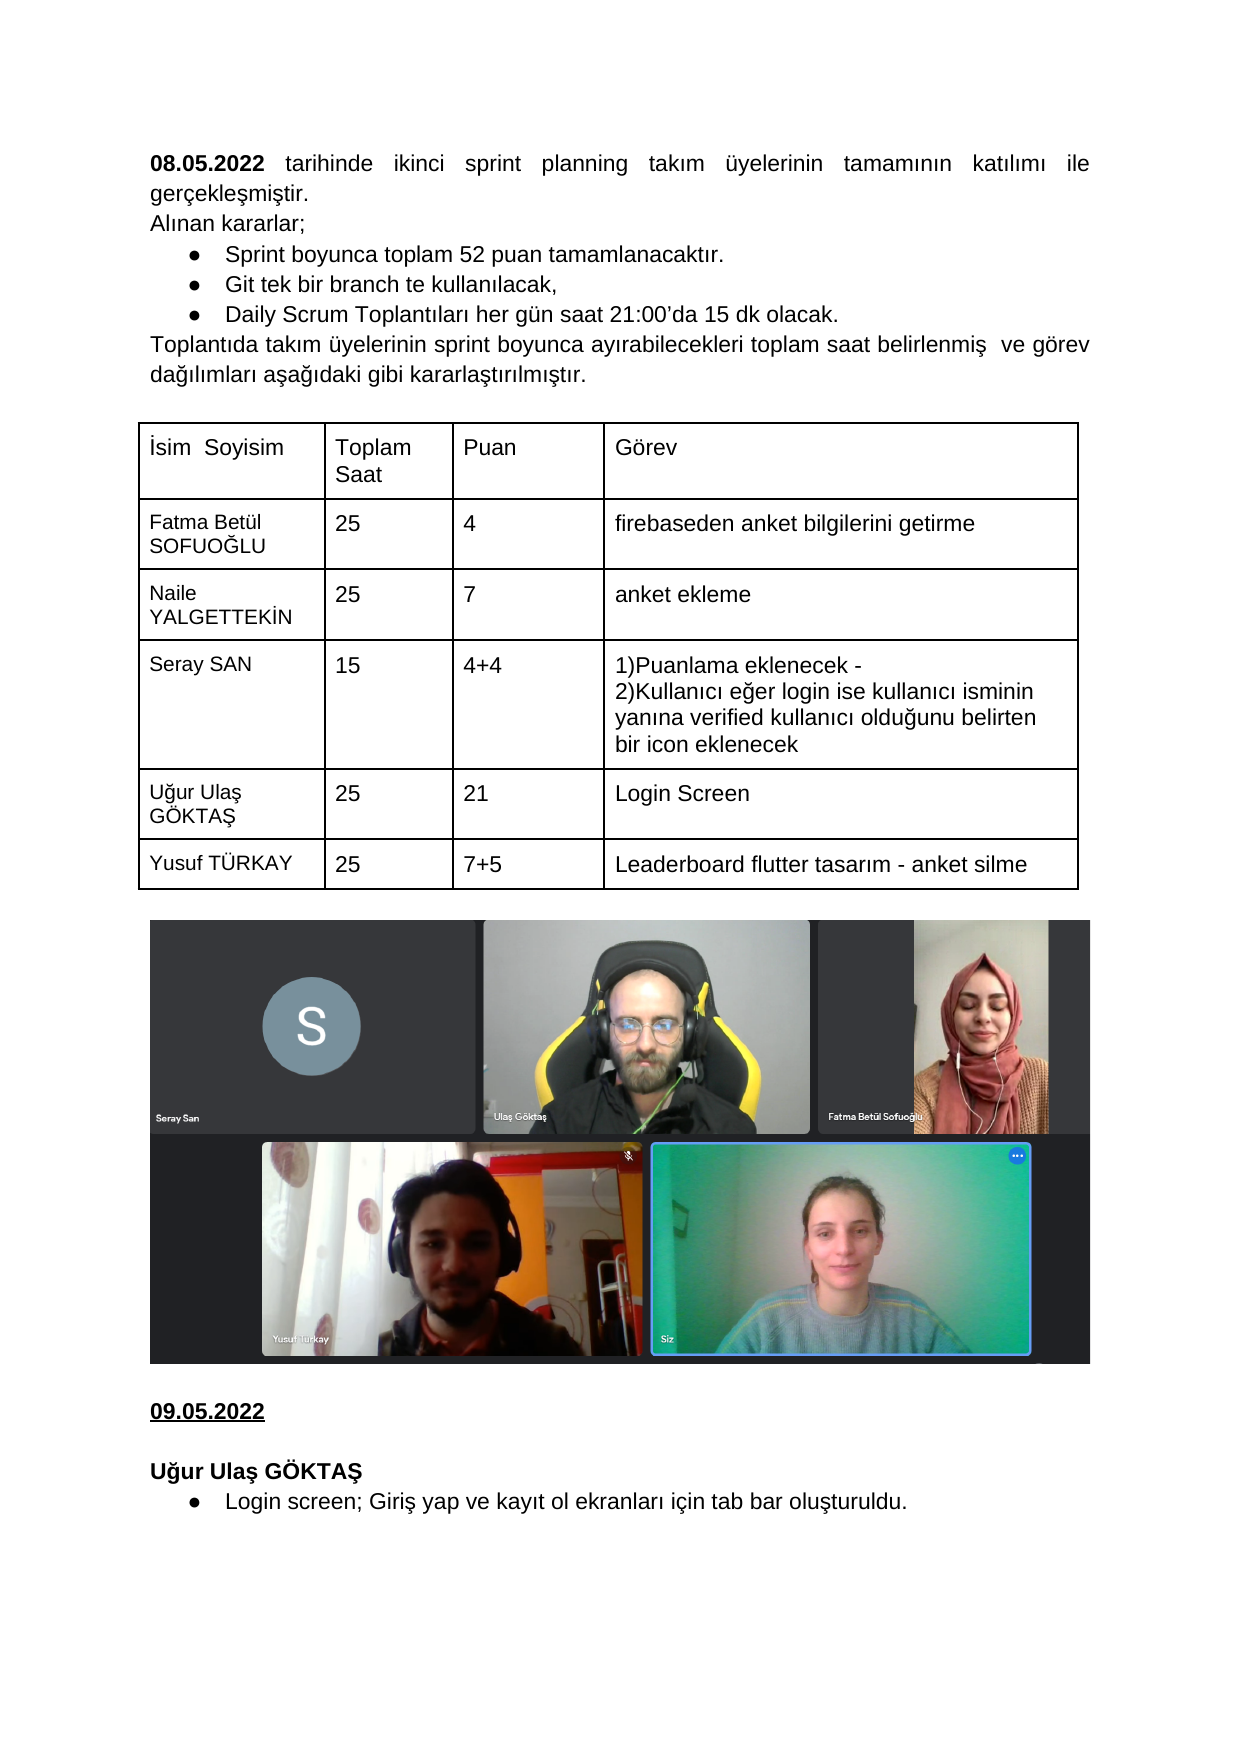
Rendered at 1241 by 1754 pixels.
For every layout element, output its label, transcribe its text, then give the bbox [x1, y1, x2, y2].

table_cell 25 [326, 500, 452, 568]
table_cell Naile YALGETTEKİN [140, 570, 324, 639]
table_cell Yusuf TÜRKAY [140, 840, 324, 888]
table_cell anket ekleme [605, 570, 1077, 639]
table_cell Leaderboard flutter tasarım - anket silme [605, 840, 1077, 888]
table_cell 7 [454, 570, 603, 639]
table_cell 21 [454, 770, 603, 838]
list Daily Scrum Toplantıları her gün saat 21:00’da 15 dk olacak. [187, 301, 1090, 327]
table_cell 4+4 [454, 641, 603, 767]
table_header İsim Soyisim [140, 424, 324, 497]
text Toplantıda takım üyelerinin sprint boyunca ayırabilecekleri toplam saat belirlenmiş ve görev dağılımları aşağıdaki gibi kararlaştırılmıştır. [150, 331, 1090, 388]
table_cell Uğur Ulaş GÖKTAŞ [140, 770, 324, 838]
table_cell Login Screen [605, 770, 1077, 838]
text 08.05.2022 tarihinde ikinci sprint planning takım üyelerinin tamamının katılımı ile gerçekleşmiştir. [150, 150, 1090, 207]
table_header Toplam Saat [326, 424, 452, 497]
table_cell 7+5 [454, 840, 603, 888]
text Uğur Ulaş GÖKTAŞ [150, 1458, 1090, 1484]
table_cell Seray SAN [140, 641, 324, 767]
text 09.05.2022 [150, 1398, 1090, 1424]
picture [150, 920, 1091, 1364]
table_cell 25 [326, 770, 452, 838]
table_cell 4 [454, 500, 603, 568]
table_cell 15 [326, 641, 452, 767]
table_cell firebaseden anket bilgilerini getirme [605, 500, 1077, 568]
table_cell 1)Puanlama eklenecek - 2)Kullanıcı eğer login ise kullanıcı isminin yanına verified kullanıcı olduğunu belirten bir icon eklenecek [605, 641, 1077, 767]
text Alınan kararlar; [150, 210, 1090, 237]
list Login screen; Giriş yap ve kayıt ol ekranları için tab bar oluşturuldu. [187, 1488, 1090, 1515]
list Sprint boyunca toplam 52 puan tamamlanacaktır. [187, 241, 1090, 267]
table_cell 25 [326, 840, 452, 888]
table_cell Fatma Betül SOFUOĞLU [140, 500, 324, 568]
table_header Puan [454, 424, 603, 497]
list Git tek bir branch te kullanılacak, [187, 271, 1090, 297]
table_cell 25 [326, 570, 452, 639]
table_header Görev [605, 424, 1077, 497]
